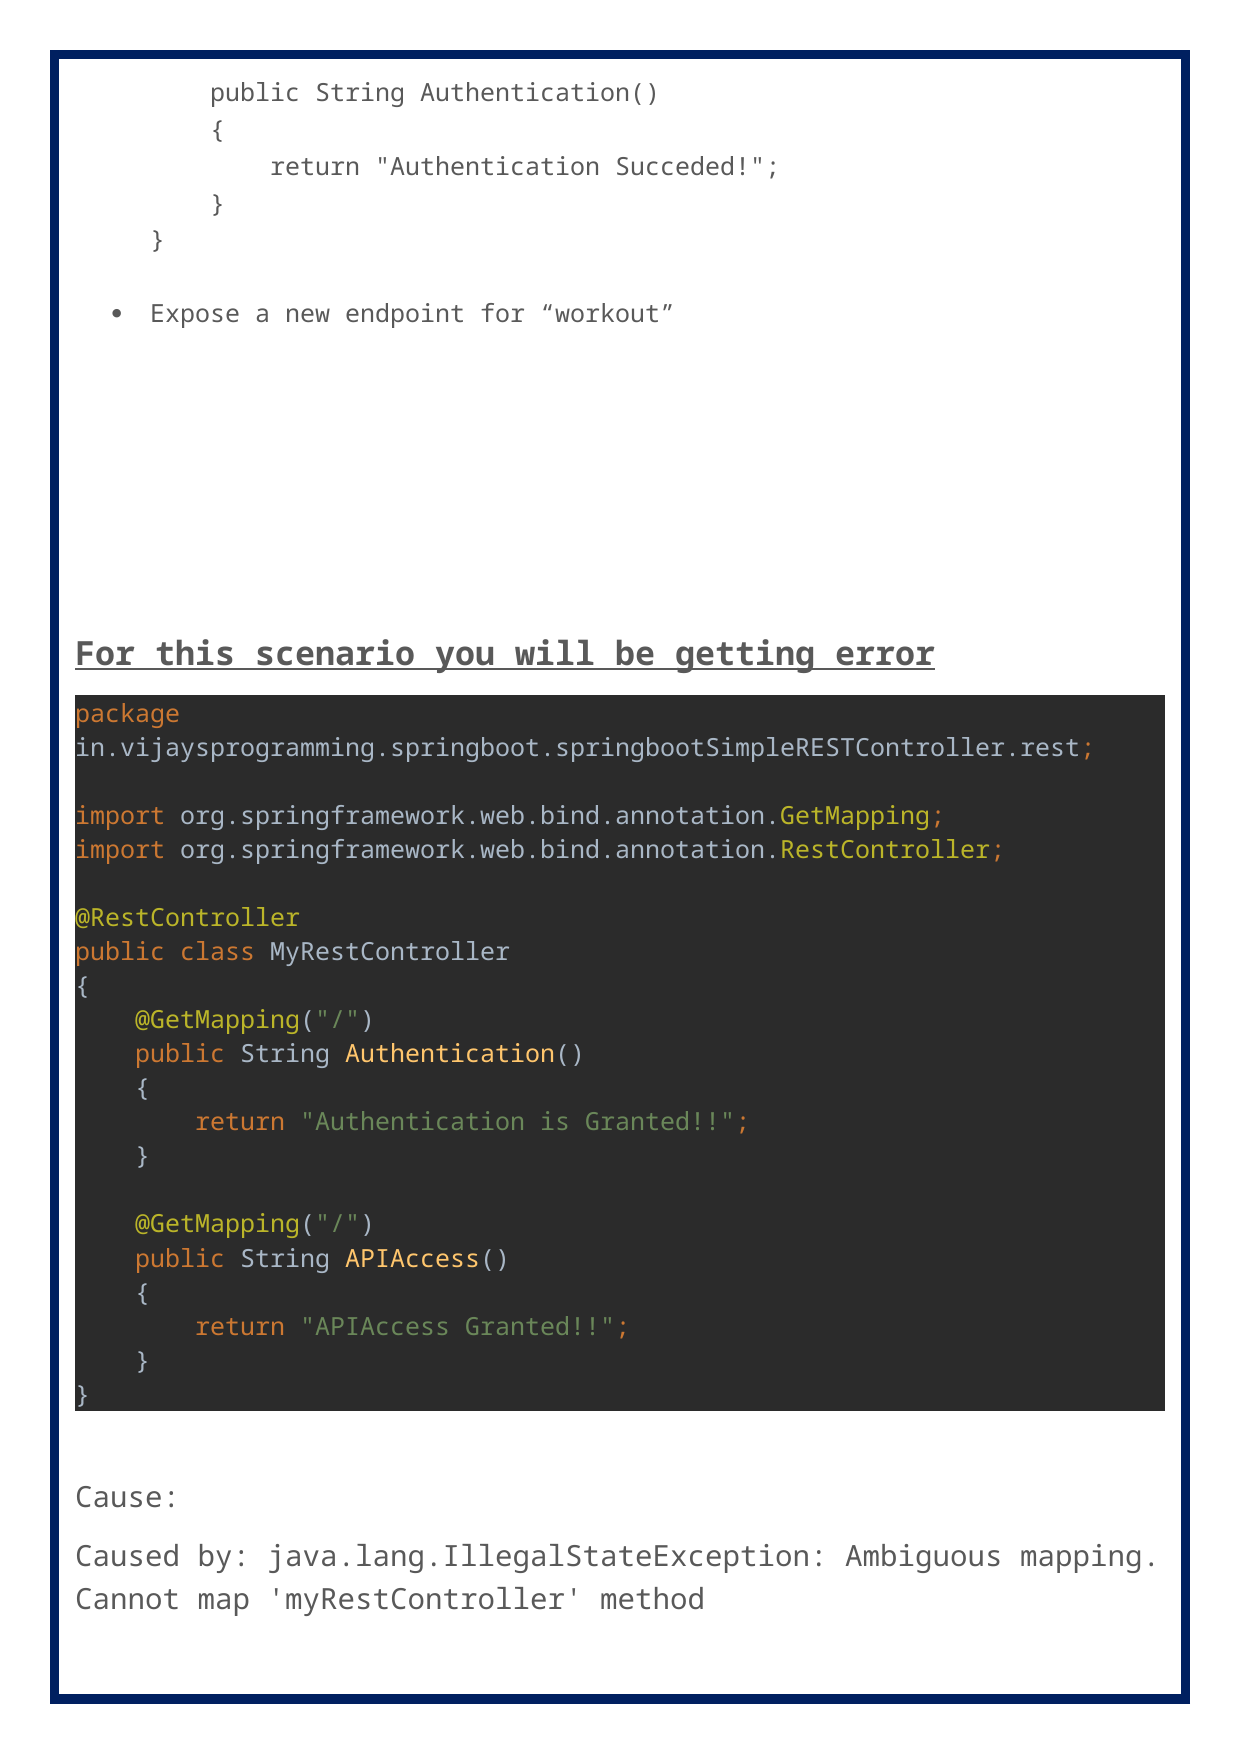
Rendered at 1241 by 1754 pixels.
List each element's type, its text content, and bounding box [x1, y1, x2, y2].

list } [150, 222, 1165, 256]
text Caused by: java.lang.IllegalStateException: Ambiguous mapping. Cannot map 'myRestController' method [75, 1536, 1165, 1618]
list public String Authentication() [150, 75, 1165, 109]
text For this scenario you will be getting error [75, 629, 1165, 675]
list } [150, 185, 1165, 219]
list return "Authentication Succeded!"; [150, 148, 1165, 183]
text package in.vijaysprogramming.springboot.springbootSimpleRESTController.rest; import org.springframework.web.bind.annotation.GetMapping; import org.springframework.web.bind.annotation.RestController; @RestController public class MyRestController { @GetMapping("/") public String Authentication() { return "Authentication is Granted!!"; } @GetMapping("/") public String APIAccess() { return "APIAccess Granted!!"; } } [75, 695, 1165, 1411]
list Expose a new endpoint for “workout” [112, 296, 1165, 330]
list { [150, 112, 1165, 146]
text Cause: [75, 1476, 1165, 1516]
